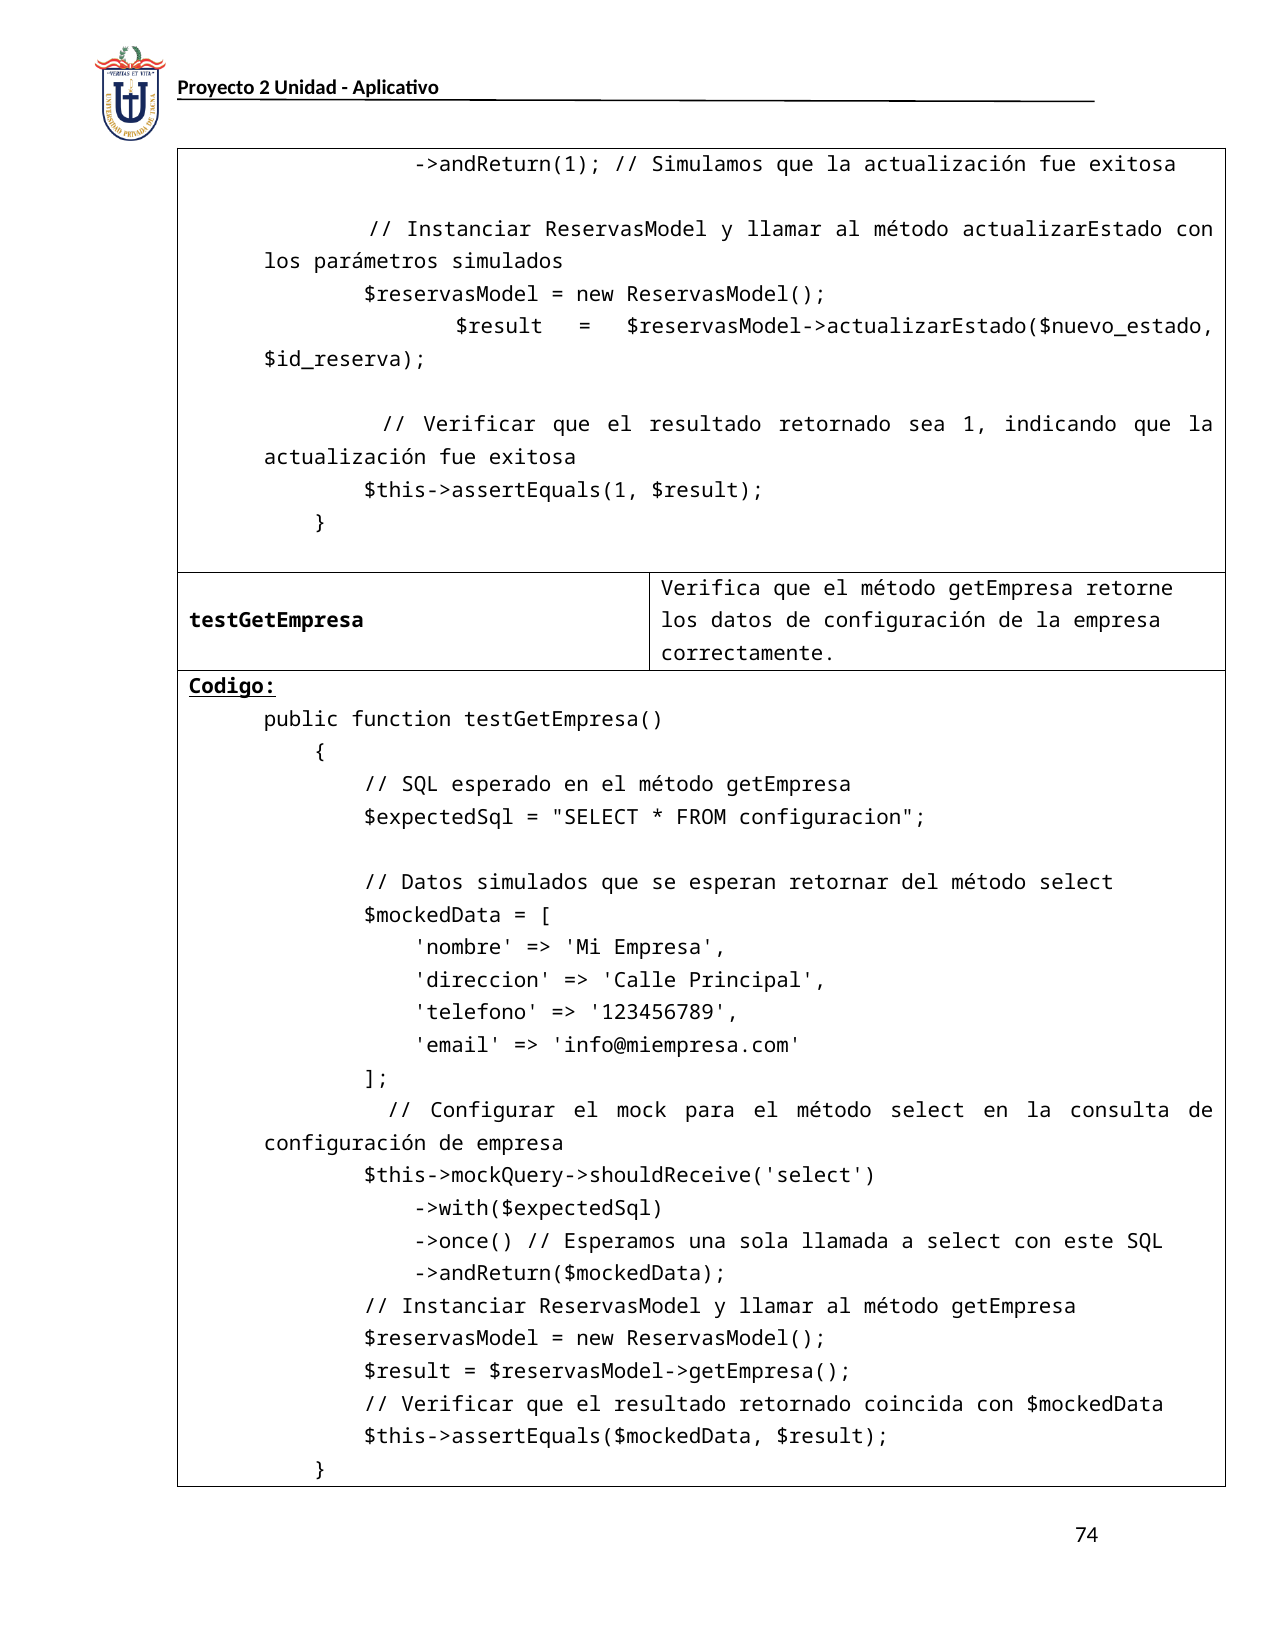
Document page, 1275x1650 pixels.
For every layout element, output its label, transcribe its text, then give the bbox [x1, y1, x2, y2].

table_cell Verifica que el método getEmpresa retorne los datos de configuración de la empresa correctamente. [650, 573, 1225, 670]
table_cell Codigo: public function testGetEmpresa() { // SQL esperado en el método getEmpresa $expectedSql = "SELECT * FROM configuracion"; // Datos simulados que se esperan retornar del método select $mockedData = [ 'nombre' => 'Mi Empresa', 'direccion' => 'Calle Principal', 'telefono' => '123456789', 'email' => 'info@miempresa.com' ]; // Configurar el mock para el método select en la consulta de configuración de empresa $this->mockQuery->shouldReceive('select') ->with($expectedSql) ->once() // Esperamos una sola llamada a select con este SQL ->andReturn($mockedData); // Instanciar ReservasModel y llamar al método getEmpresa $reservasModel = new ReservasModel(); $result = $reservasModel->getEmpresa(); // Verificar que el resultado retornado coincida con $mockedData $this->assertEquals($mockedData, $result); } [178, 671, 1225, 1486]
table_cell testGetEmpresa [178, 573, 649, 670]
picture [94, 45, 166, 141]
